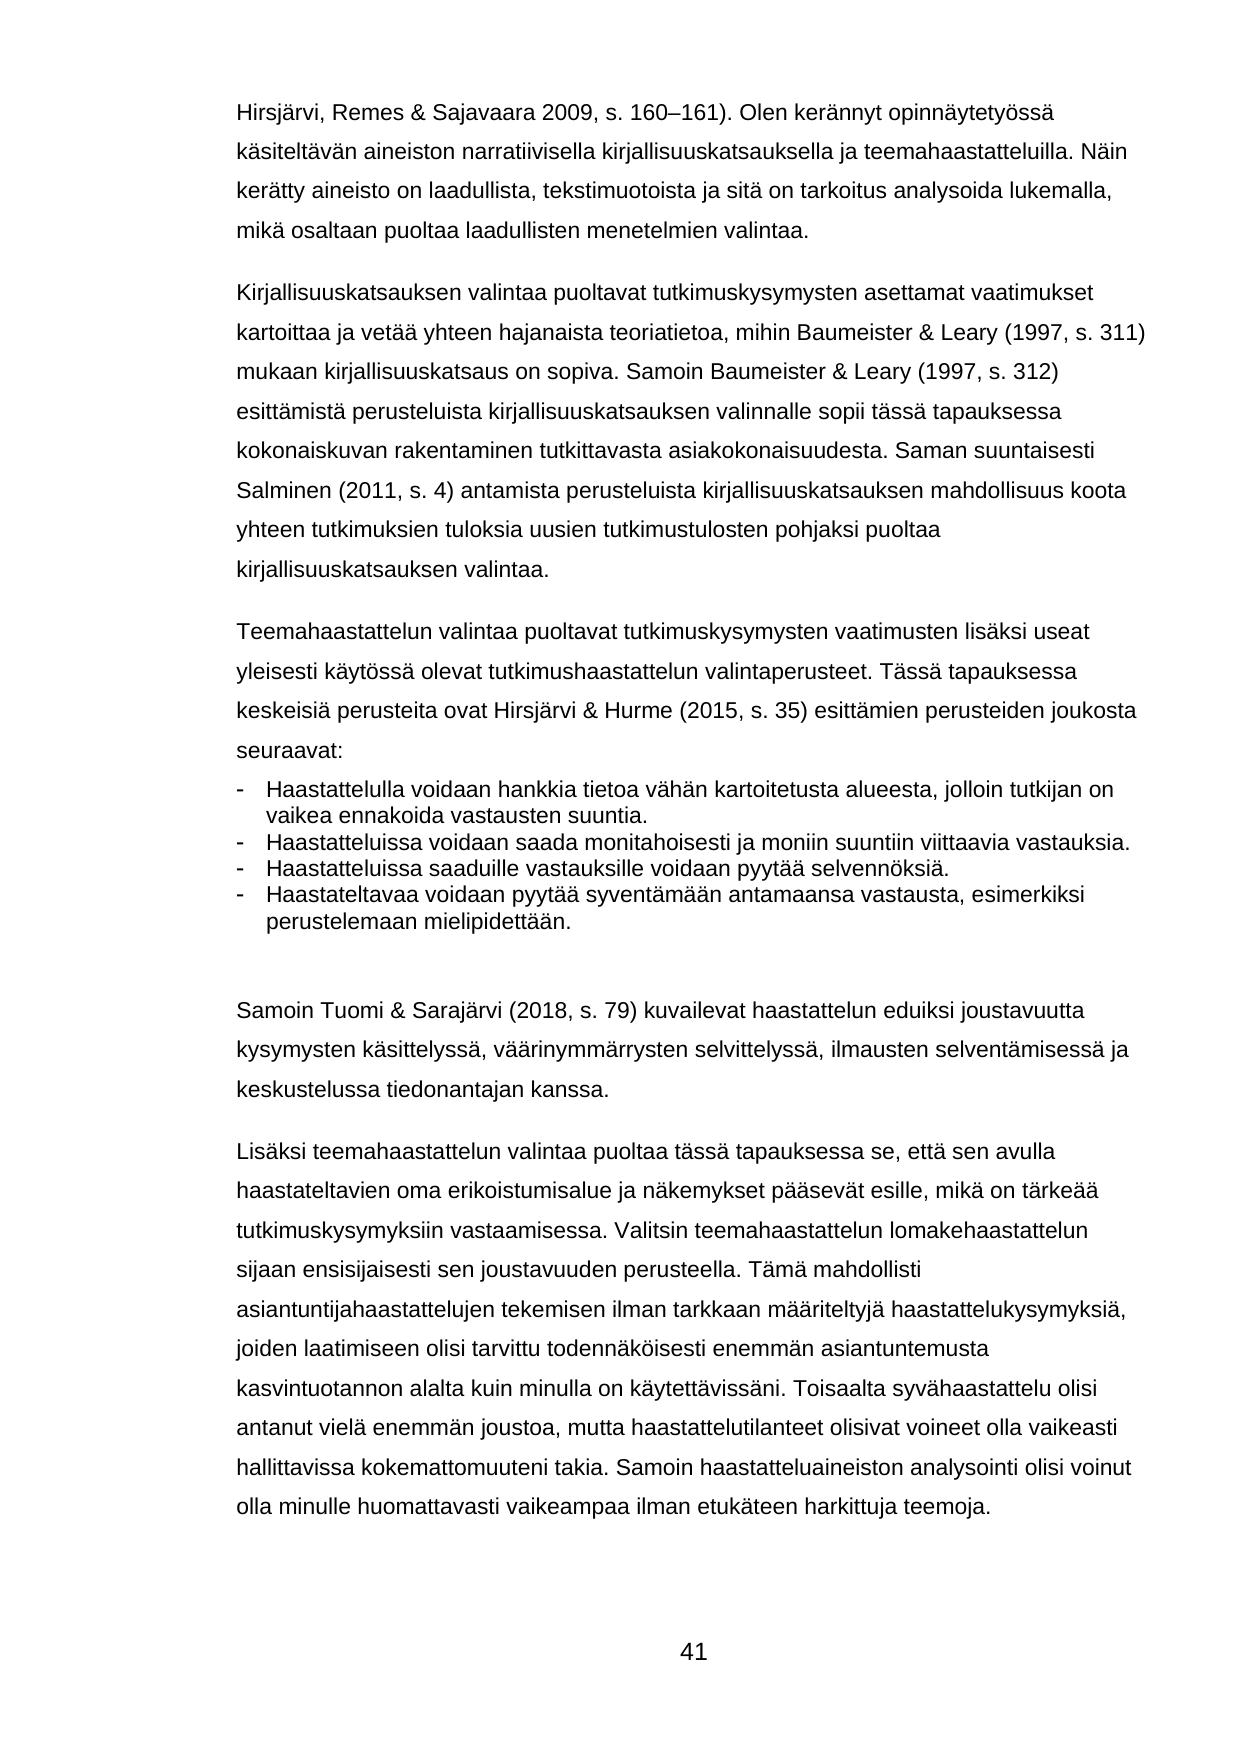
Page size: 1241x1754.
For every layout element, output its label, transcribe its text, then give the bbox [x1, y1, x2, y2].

text Samoin Tuomi & Sarajärvi (2018, s. 79) kuvailevat haastattelun eduiksi joustavuutta kysymysten käsittelyssä, väärinymmärrysten selvittelyssä, ilmausten selventämisessä ja keskustelussa tiedonantajan kanssa. [236, 997, 1152, 1102]
list Haastatteluissa saaduille vastauksille voidaan pyytää selvennöksiä. [236, 855, 1152, 881]
text Kirjallisuuskatsauksen valintaa puoltavat tutkimuskysymysten asettamat vaatimukset kartoittaa ja vetää yhteen hajanaista teoriatietoa, mihin Baumeister & Leary (1997, s. 311) mukaan kirjallisuuskatsaus on sopiva. Samoin Baumeister & Leary (1997, s. 312) esittämistä perusteluista kirjallisuuskatsauksen valinnalle sopii tässä tapauksessa kokonaiskuvan rakentaminen tutkittavasta asiakokonaisuudesta. Saman suuntaisesti Salminen (2011, s. 4) antamista perusteluista kirjallisuuskatsauksen mahdollisuus koota yhteen tutkimuksien tuloksia uusien tutkimustulosten pohjaksi puoltaa kirjallisuuskatsauksen valintaa. [236, 279, 1152, 582]
list Haastatteluissa voidaan saada monitahoisesti ja moniin suuntiin viittaavia vastauksia. [236, 829, 1152, 855]
text Lisäksi teemahaastattelun valintaa puoltaa tässä tapauksessa se, että sen avulla haastateltavien oma erikoistumisalue ja näkemykset pääsevät esille, mikä on tärkeää tutkimuskysymyksiin vastaamisessa. Valitsin teemahaastattelun lomakehaastattelun sijaan ensisijaisesti sen joustavuuden perusteella. Tämä mahdollisti asiantuntijahaastattelujen tekemisen ilman tarkkaan määriteltyjä haastattelukysymyksiä, joiden laatimiseen olisi tarvittu todennäköisesti enemmän asiantuntemusta kasvintuotannon alalta kuin minulla on käytettävissäni. Toisaalta syvähaastattelu olisi antanut vielä enemmän joustoa, mutta haastattelutilanteet olisivat voineet olla vaikeasti hallittavissa kokemattomuuteni takia. Samoin haastatteluaineiston analysointi olisi voinut olla minulle huomattavasti vaikeampaa ilman etukäteen harkittuja teemoja. [236, 1138, 1152, 1519]
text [236, 98, 1152, 243]
text Teemahaastattelun valintaa puoltavat tutkimuskysymysten vaatimusten lisäksi useat yleisesti käytössä olevat tutkimushaastattelun valintaperusteet. Tässä tapauksessa keskeisiä perusteita ovat Hirsjärvi & Hurme (2015, s. 35) esittämien perusteiden joukosta seuraavat: [236, 618, 1152, 763]
list Haastattelulla voidaan hankkia tietoa vähän kartoitetusta alueesta, jolloin tutkijan on vaikea ennakoida vastausten suuntia. [236, 776, 1152, 829]
list Haastateltavaa voidaan pyytää syventämään antamaansa vastausta, esimerkiksi perustelemaan mielipidettään. [236, 881, 1152, 934]
